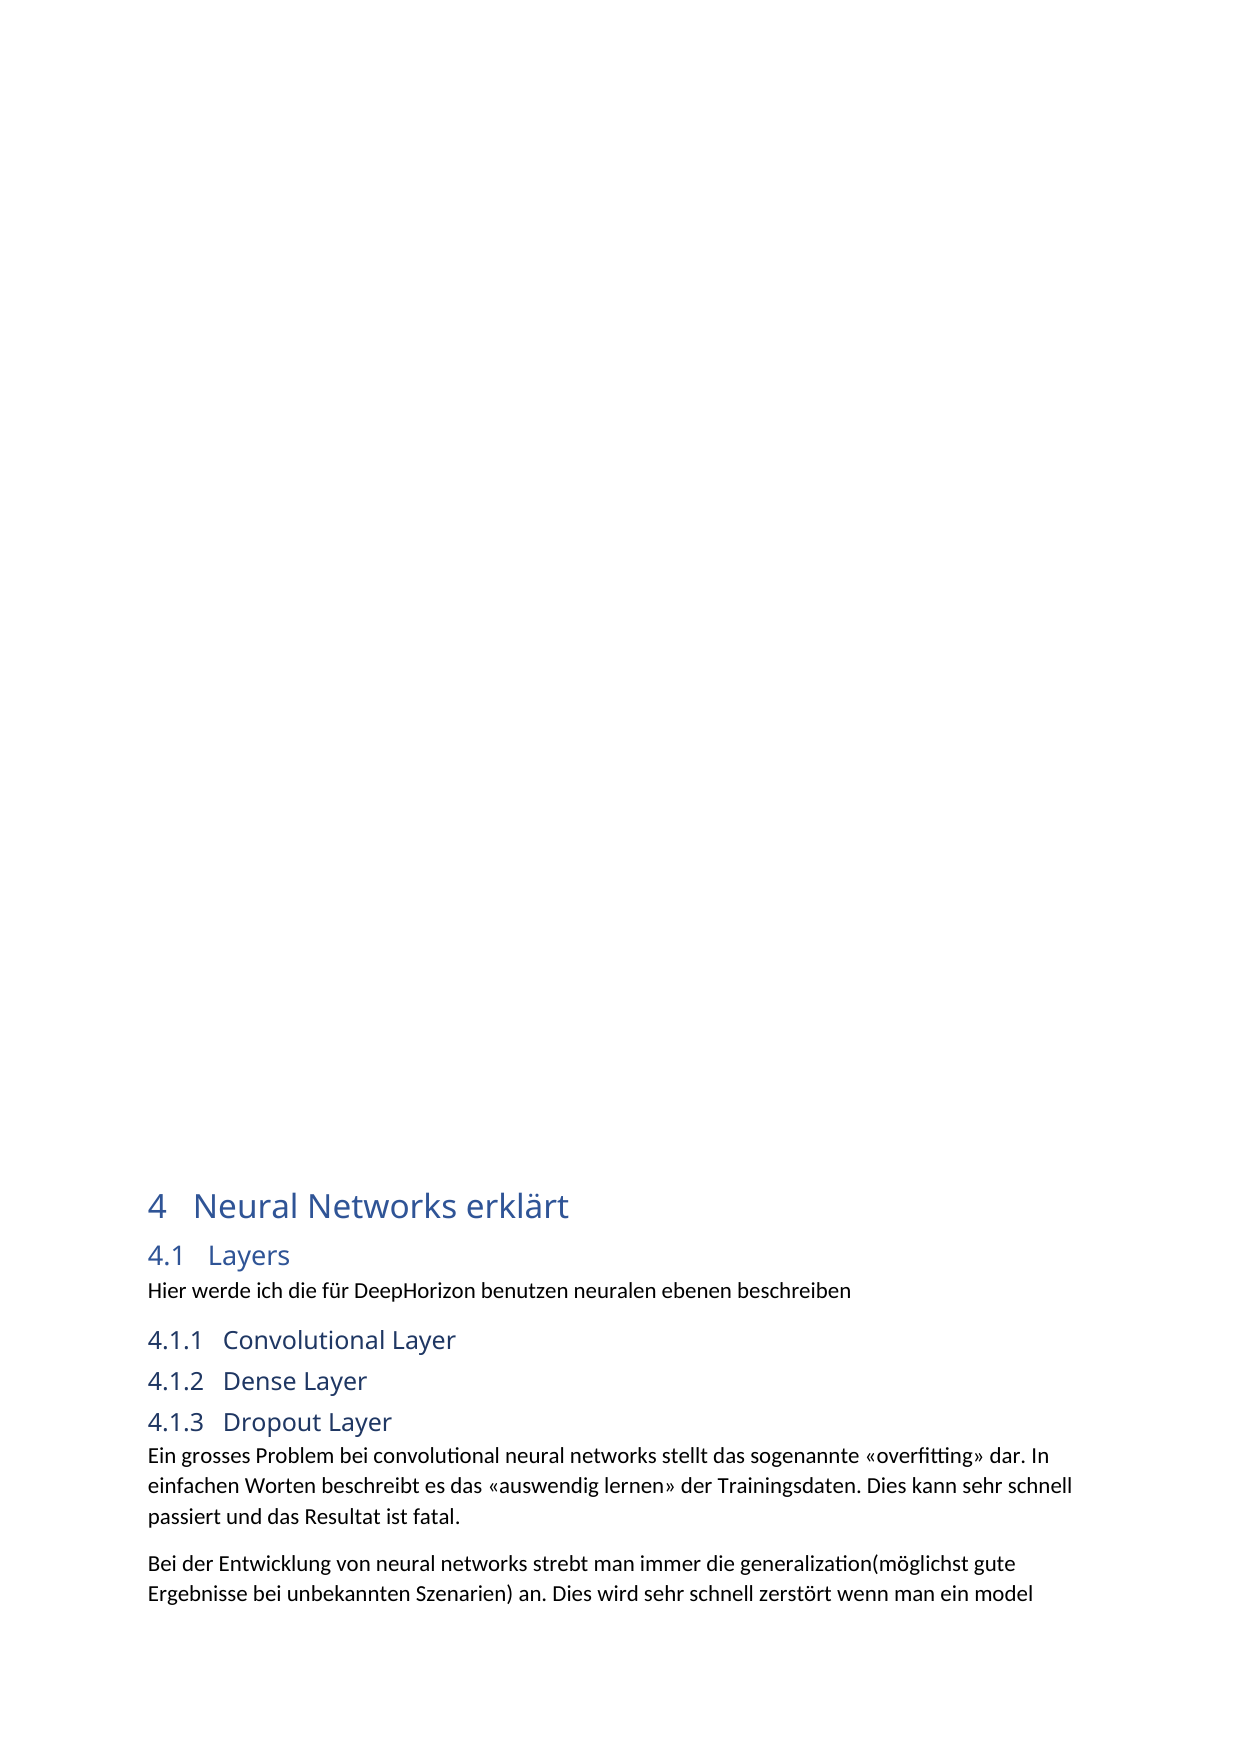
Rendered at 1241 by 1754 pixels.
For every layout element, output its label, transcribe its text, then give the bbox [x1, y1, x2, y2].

subtitle Convolutional Layer [148, 1323, 1093, 1357]
subtitle Dense Layer [148, 1364, 1093, 1398]
text Ein grosses Problem bei convolutional neural networks stellt das sogenannte «overfitting» dar. In einfachen Worten beschreibt es das «auswendig lernen» der Trainingsdaten. Dies kann sehr schnell passiert und das Resultat ist fatal. [148, 1441, 1093, 1530]
subtitle Dropout Layer [148, 1405, 1093, 1439]
text Hier werde ich die für DeepHorizon benutzen neuralen ebenen beschreiben [148, 1276, 1093, 1304]
subtitle Neural Networks erklärt [148, 1183, 1093, 1228]
subtitle Layers [148, 1236, 1093, 1273]
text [148, 1549, 1093, 1607]
